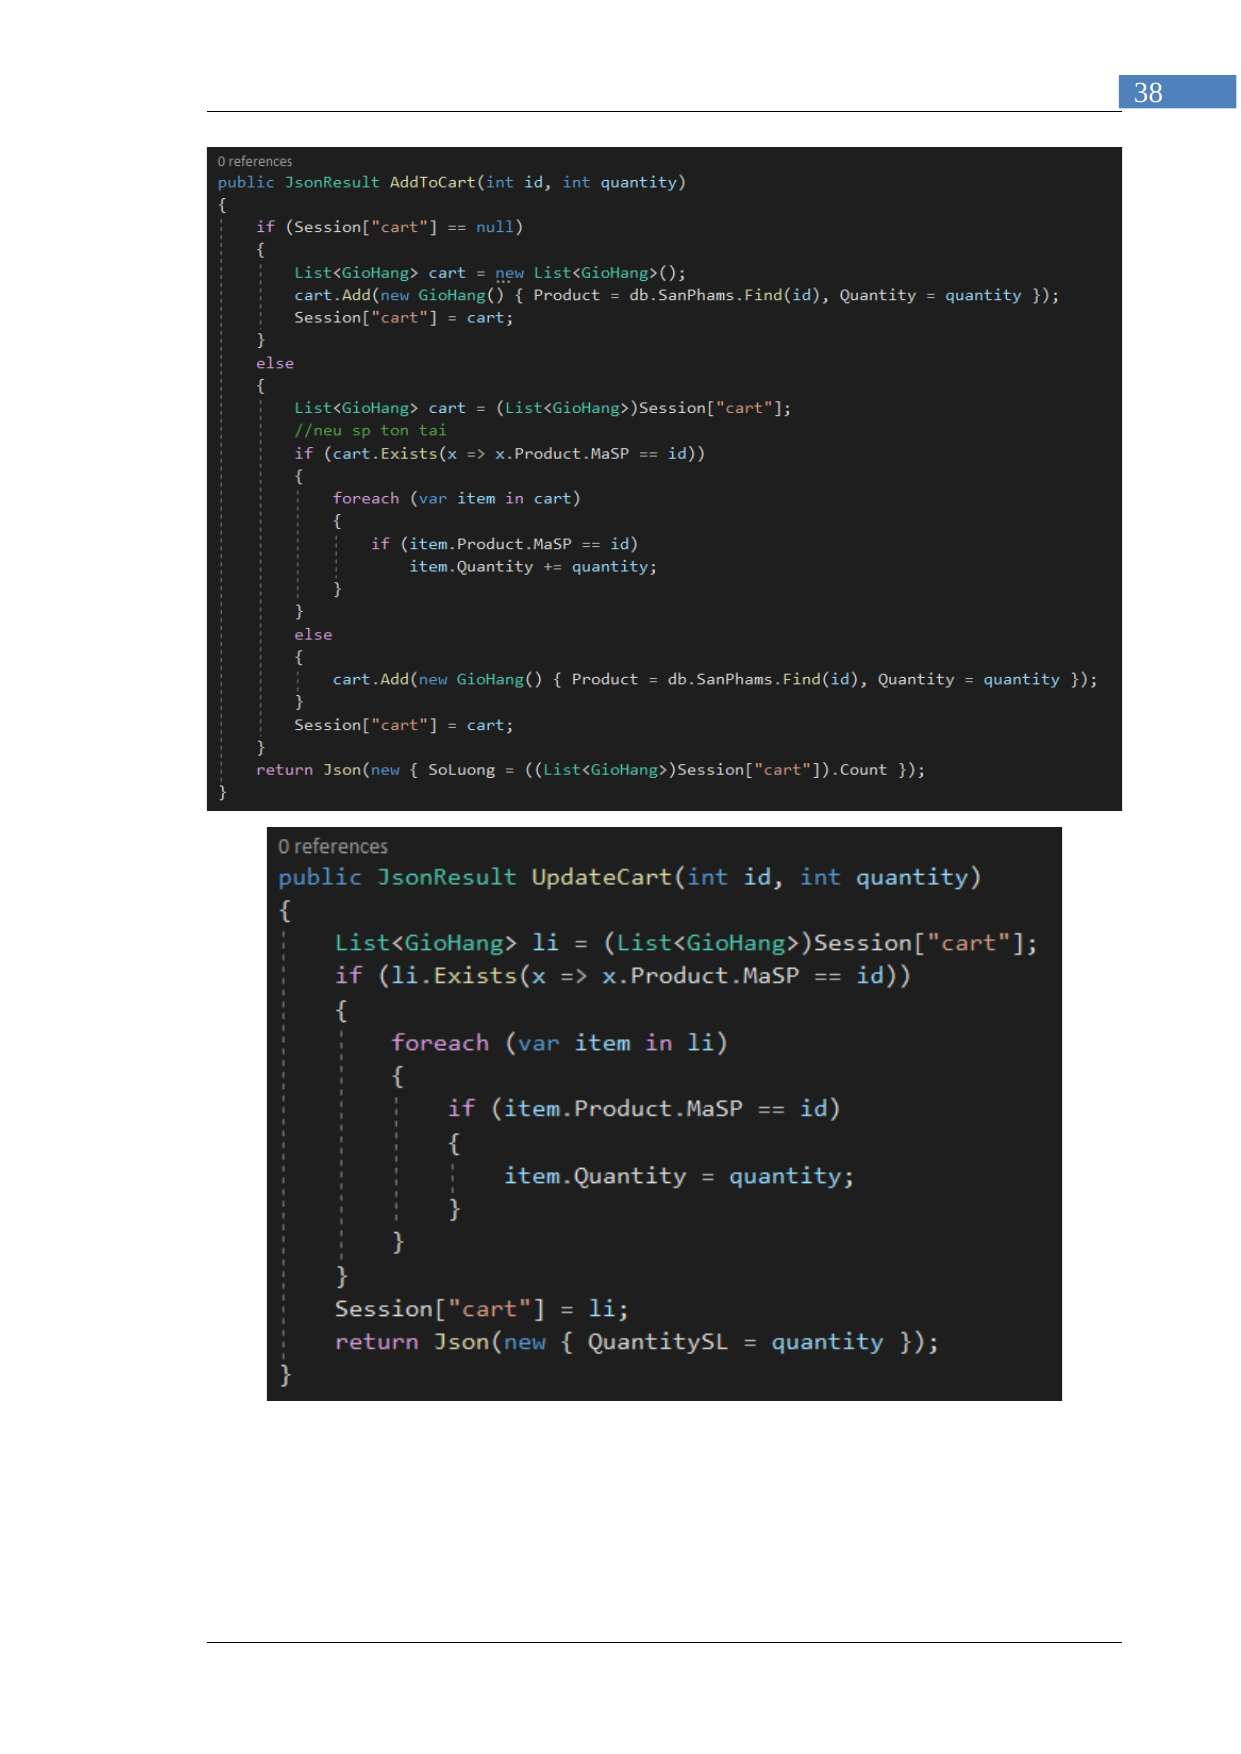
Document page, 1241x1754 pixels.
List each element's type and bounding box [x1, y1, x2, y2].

picture [206, 147, 1123, 811]
picture [266, 827, 1063, 1401]
